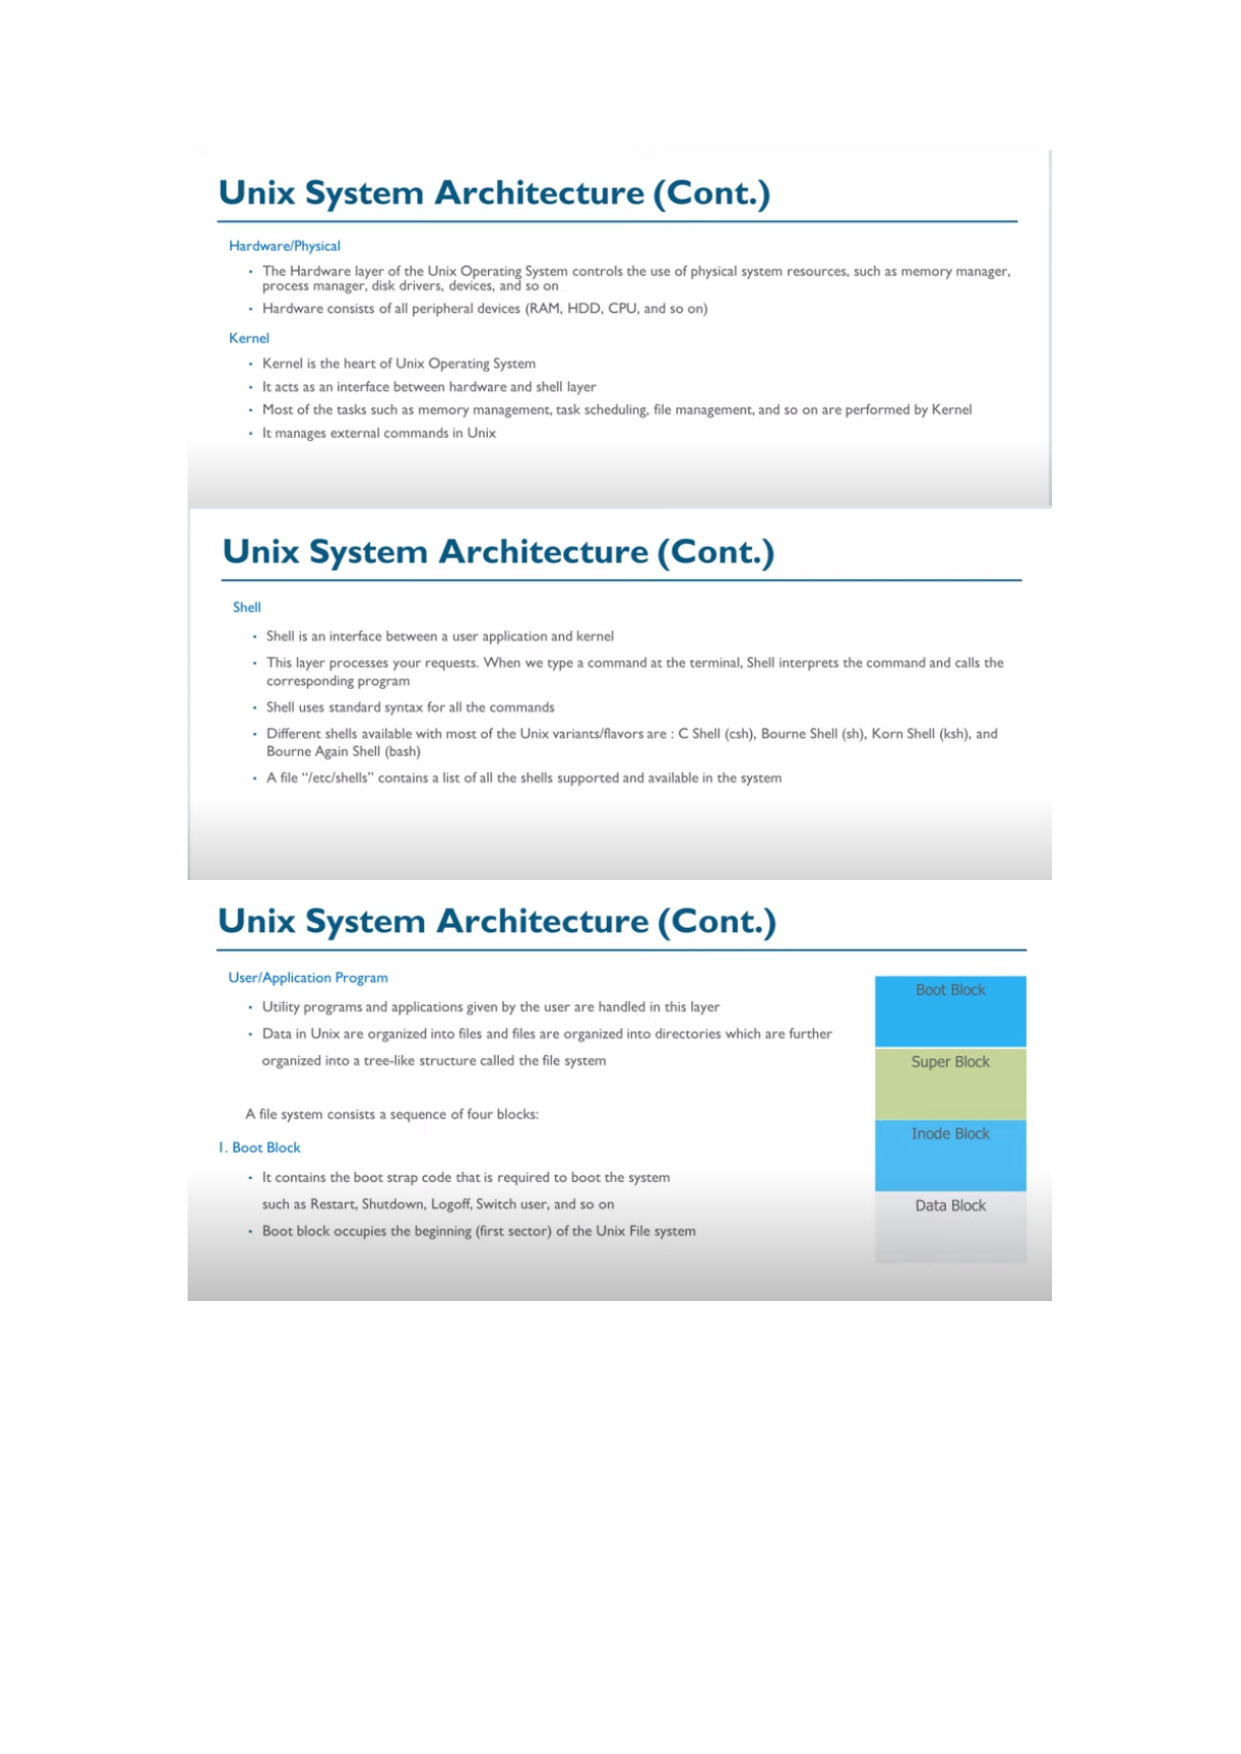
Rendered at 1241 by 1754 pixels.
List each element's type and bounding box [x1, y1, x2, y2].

picture [187, 150, 1052, 1301]
